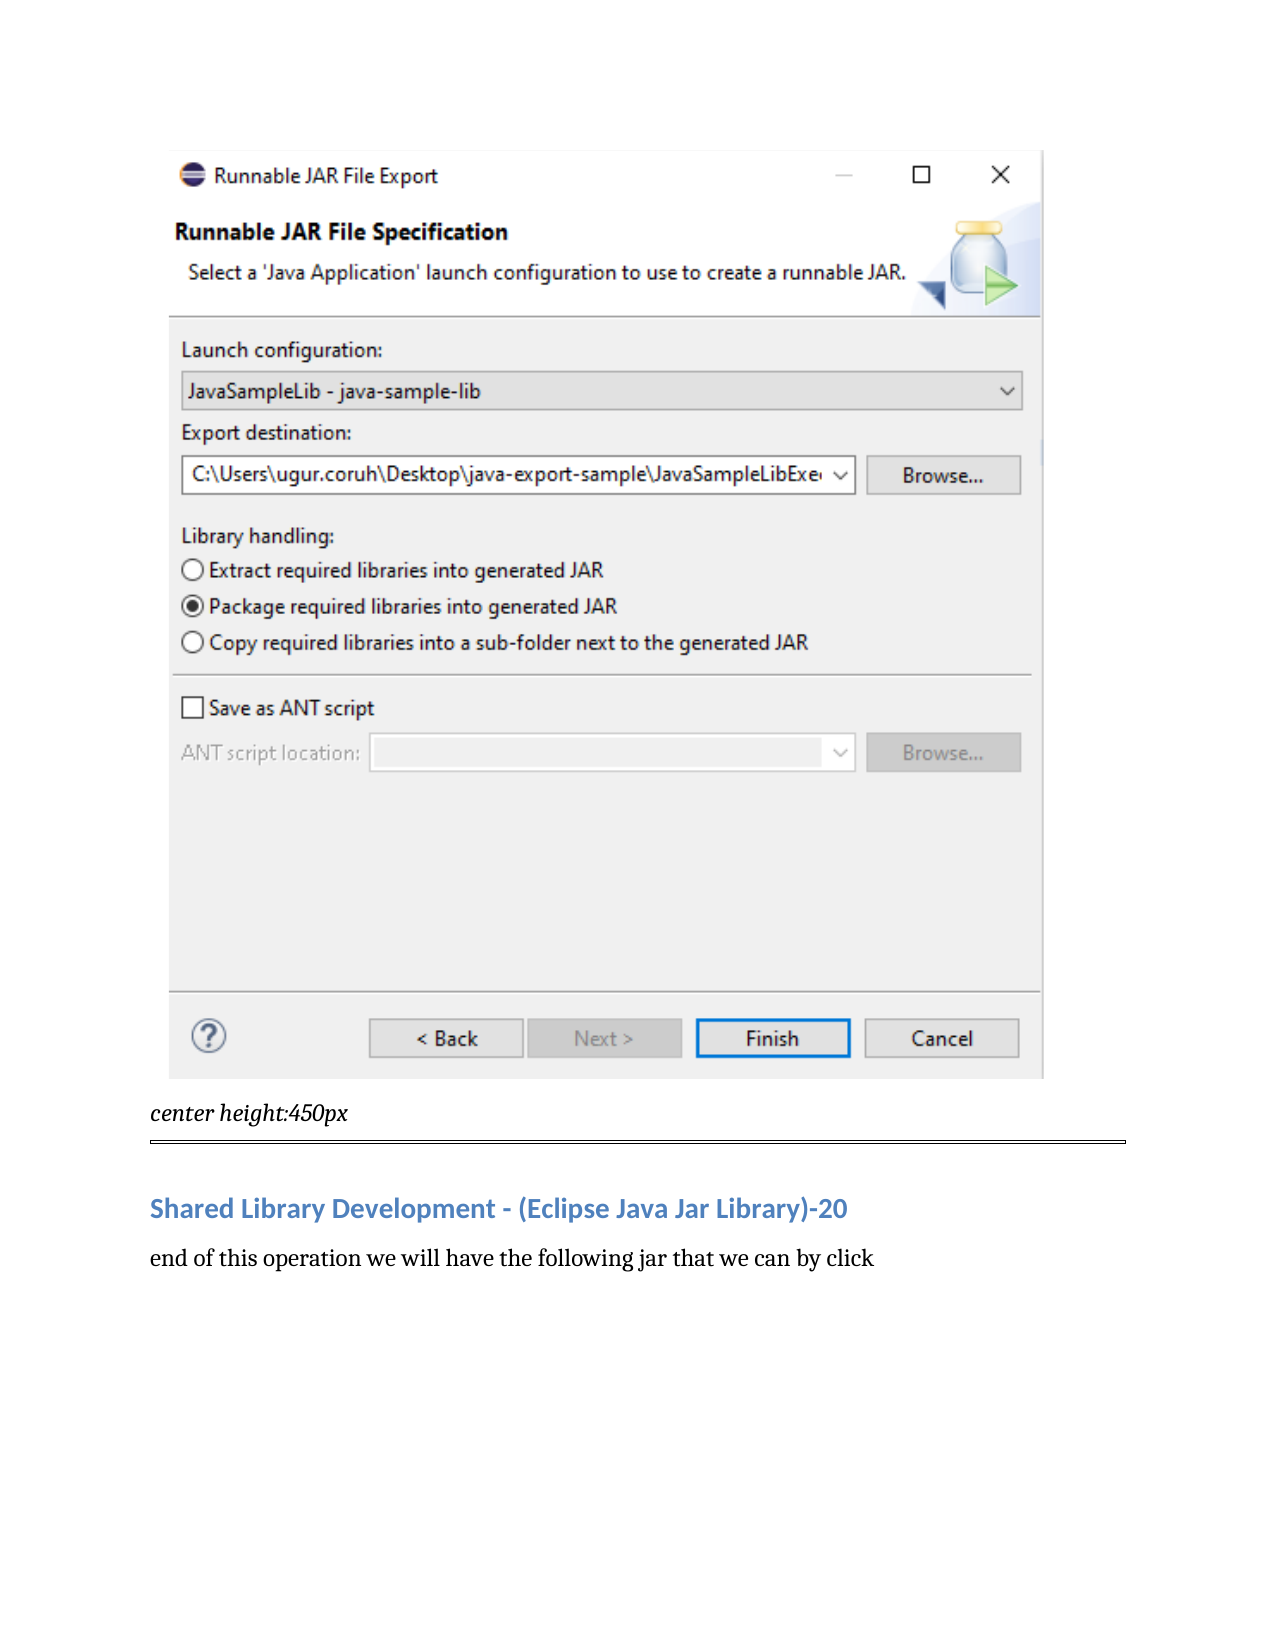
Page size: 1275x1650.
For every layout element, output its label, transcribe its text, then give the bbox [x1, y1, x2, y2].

picture [168, 150, 1044, 1079]
text center height:450px [150, 1099, 1125, 1128]
text end of this operation we will have the following jar that we can by click [150, 1244, 1125, 1273]
subtitle Shared Library Development - (Eclipse Java Jar Library)-20 [150, 1190, 1125, 1226]
